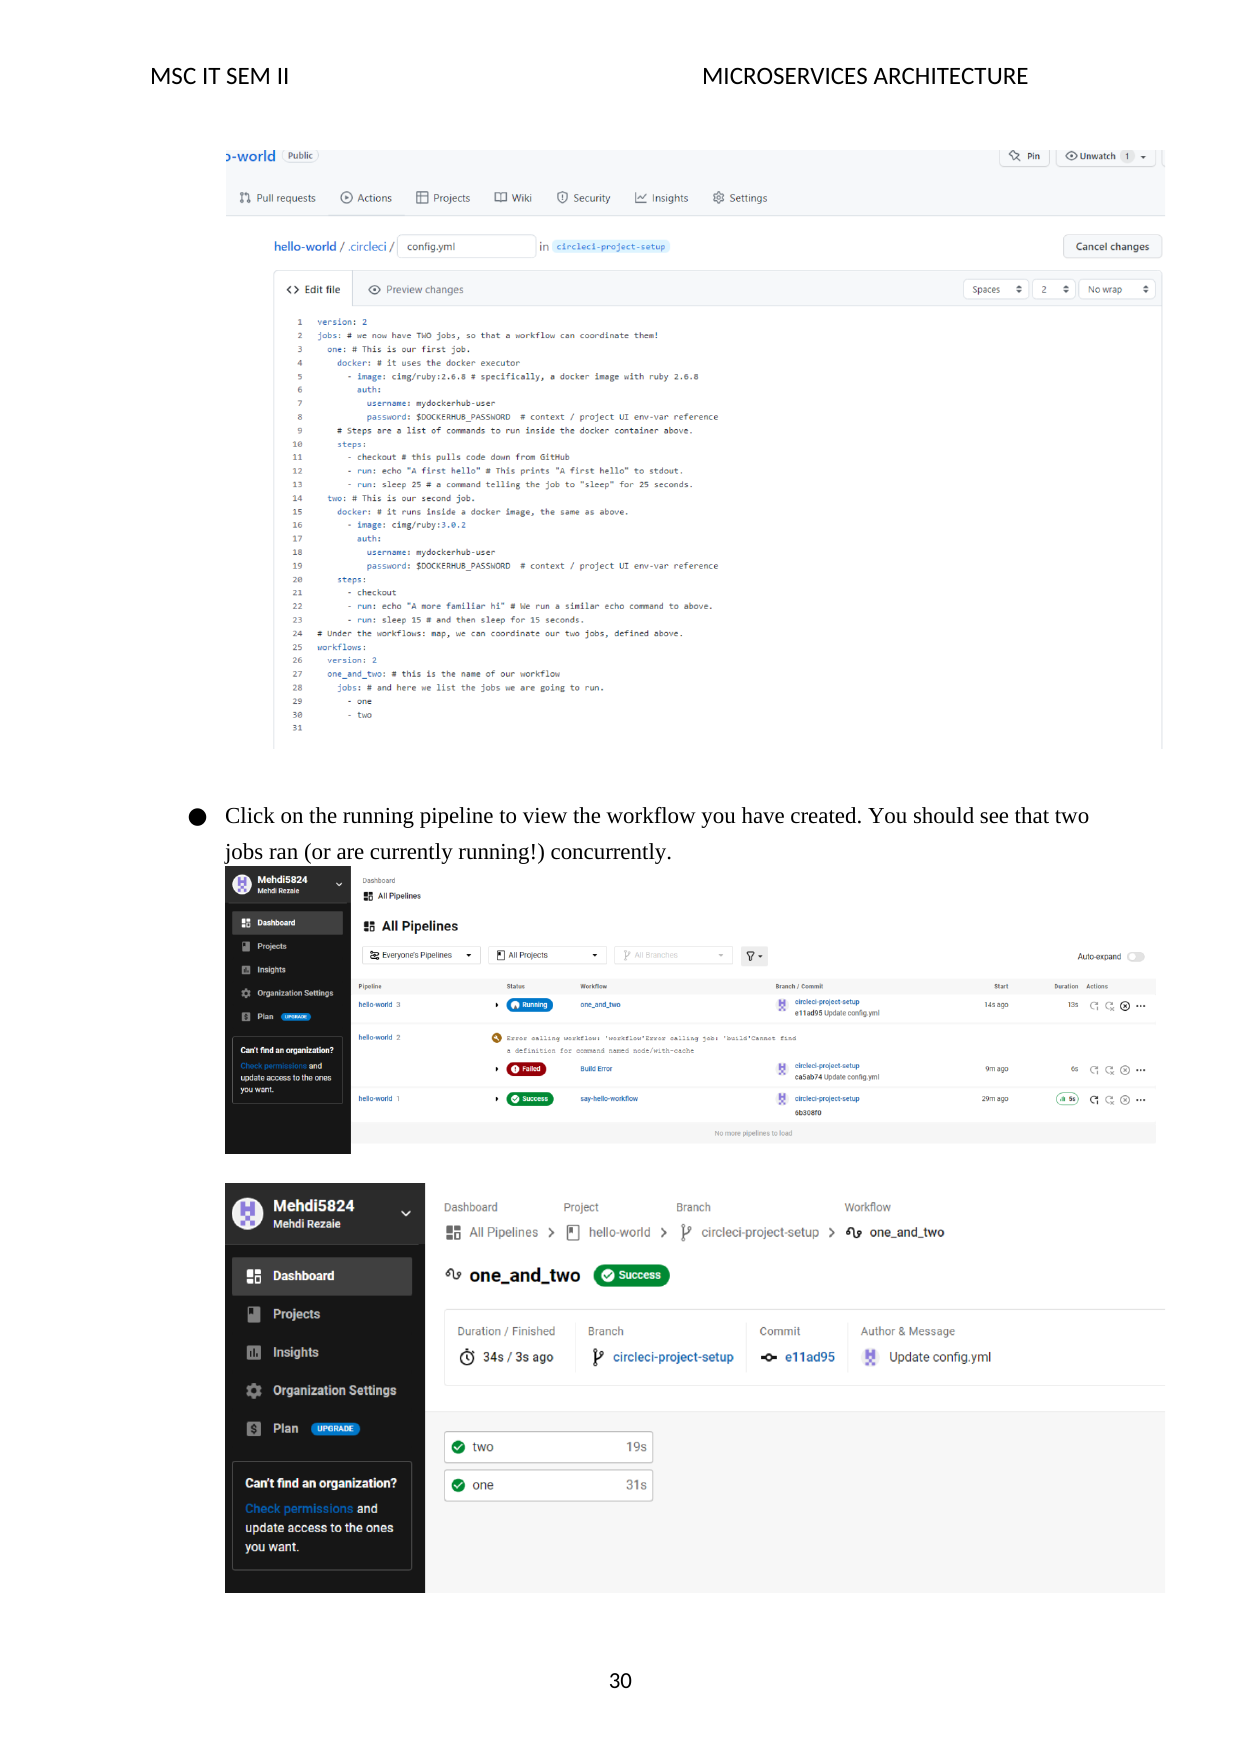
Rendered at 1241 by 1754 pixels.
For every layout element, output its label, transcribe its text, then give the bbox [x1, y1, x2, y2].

picture [225, 150, 1166, 759]
list Click on the running pipeline to view the workflow you have created. You should see that two jobs ran (or are currently running!) concurrently. [187, 789, 1090, 865]
picture [225, 1183, 1166, 1593]
picture [225, 866, 1166, 1154]
